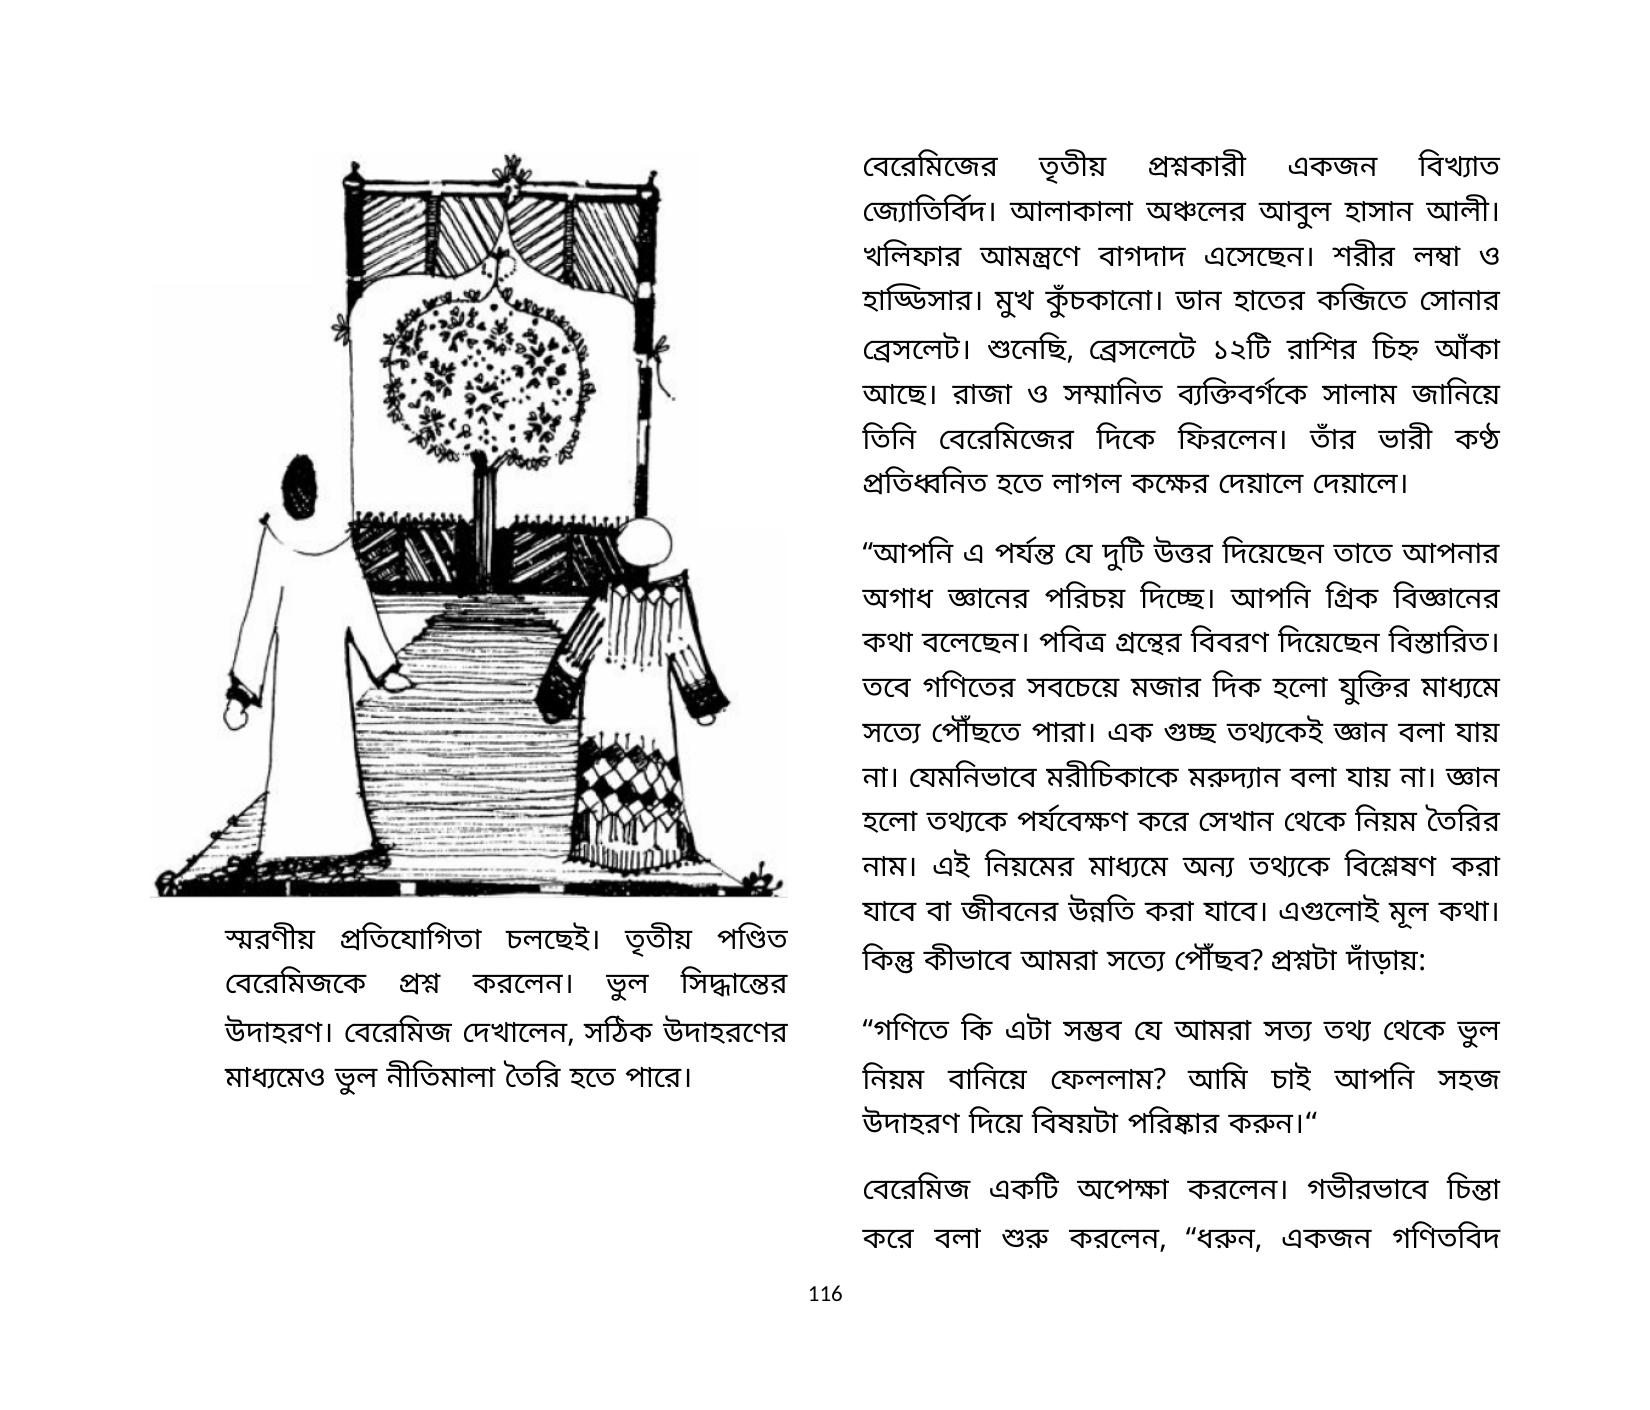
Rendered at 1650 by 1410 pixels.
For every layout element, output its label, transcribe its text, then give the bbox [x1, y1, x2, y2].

text বেরেমিজের তৃতীয় প্রশ্নকারী একজন বিখ্যাত জ্যোতির্বিদ। আলাকালা অঞ্চলের আবুল হাসান আলী। খলিফার আমন্ত্রণে বাগদাদ এসেছেন। শরীর লম্বা ও হাড্ডিসার। মুখ কুঁচকানো। ডান হাতের কব্জিতে সোনার ব্রেসলেট। শুনেছি, ব্রেসলেটে ১২টি রাশির চিহ্ন আঁকা আছে। রাজা ও সম্মানিত ব্যক্তিবর্গকে সালাম জানিয়ে তিনি বেরেমিজের দিকে ফিরলেন। তাঁর ভারী কণ্ঠ প্রতিধ্বনিত হতে লাগল কক্ষের দেয়ালে দেয়ালে। [862, 150, 1500, 506]
text স্মরণীয় প্রতিযোগিতা চলছেই। তৃতীয় পণ্ডিত বেরেমিজকে প্রশ্ন করলেন। ভুল সিদ্ধান্তের উদাহরণ। বেরেমিজ দেখালেন, সঠিক উদাহরণের মাধ্যমেও ভুল নীতিমালা তৈরি হতে পারে। [225, 922, 787, 1099]
picture [150, 150, 788, 898]
text “গণিতে কি এটা সম্ভব যে আমরা সত্য তথ্য থেকে ভুল নিয়ম বানিয়ে ফেললাম? আমি চাই আপনি সহজ উদাহরণ দিয়ে বিষয়টা পরিষ্কার করুন।“ [862, 1009, 1500, 1146]
text “আপনি এ পর্যন্ত যে দুটি উত্তর দিয়েছেন তাতে আপনার অগাধ জ্ঞানের পরিচয় দিচ্ছে। আপনি গ্রিক বিজ্ঞানের কথা বলেছেন। পবিত্র গ্রন্থের বিবরণ দিয়েছেন বিস্তারিত। তবে গণিতের সবচেয়ে মজার দিক হলো যুক্তির মাধ্যমে সত্যে পৌঁছতে পারা। এক গুচ্ছ তথ্যকেই জ্ঞান বলা যায় না। যেমনিভাবে মরীচিকাকে মরুদ্যান বলা যায় না। জ্ঞান হলো তথ্যকে পর্যবেক্ষণ করে সেখান থেকে নিয়ম তৈরির নাম। এই নিয়মের মাধ্যমে অন্য তথ্যকে বিশ্লেষণ করা যাবে বা জীবনের উন্নতি করা যাবে। এগুলোই মূল কথা। কিন্তু কীভাবে আমরা সত্যে পৌঁছব? প্রশ্নটা দাঁড়ায়: [862, 532, 1500, 982]
